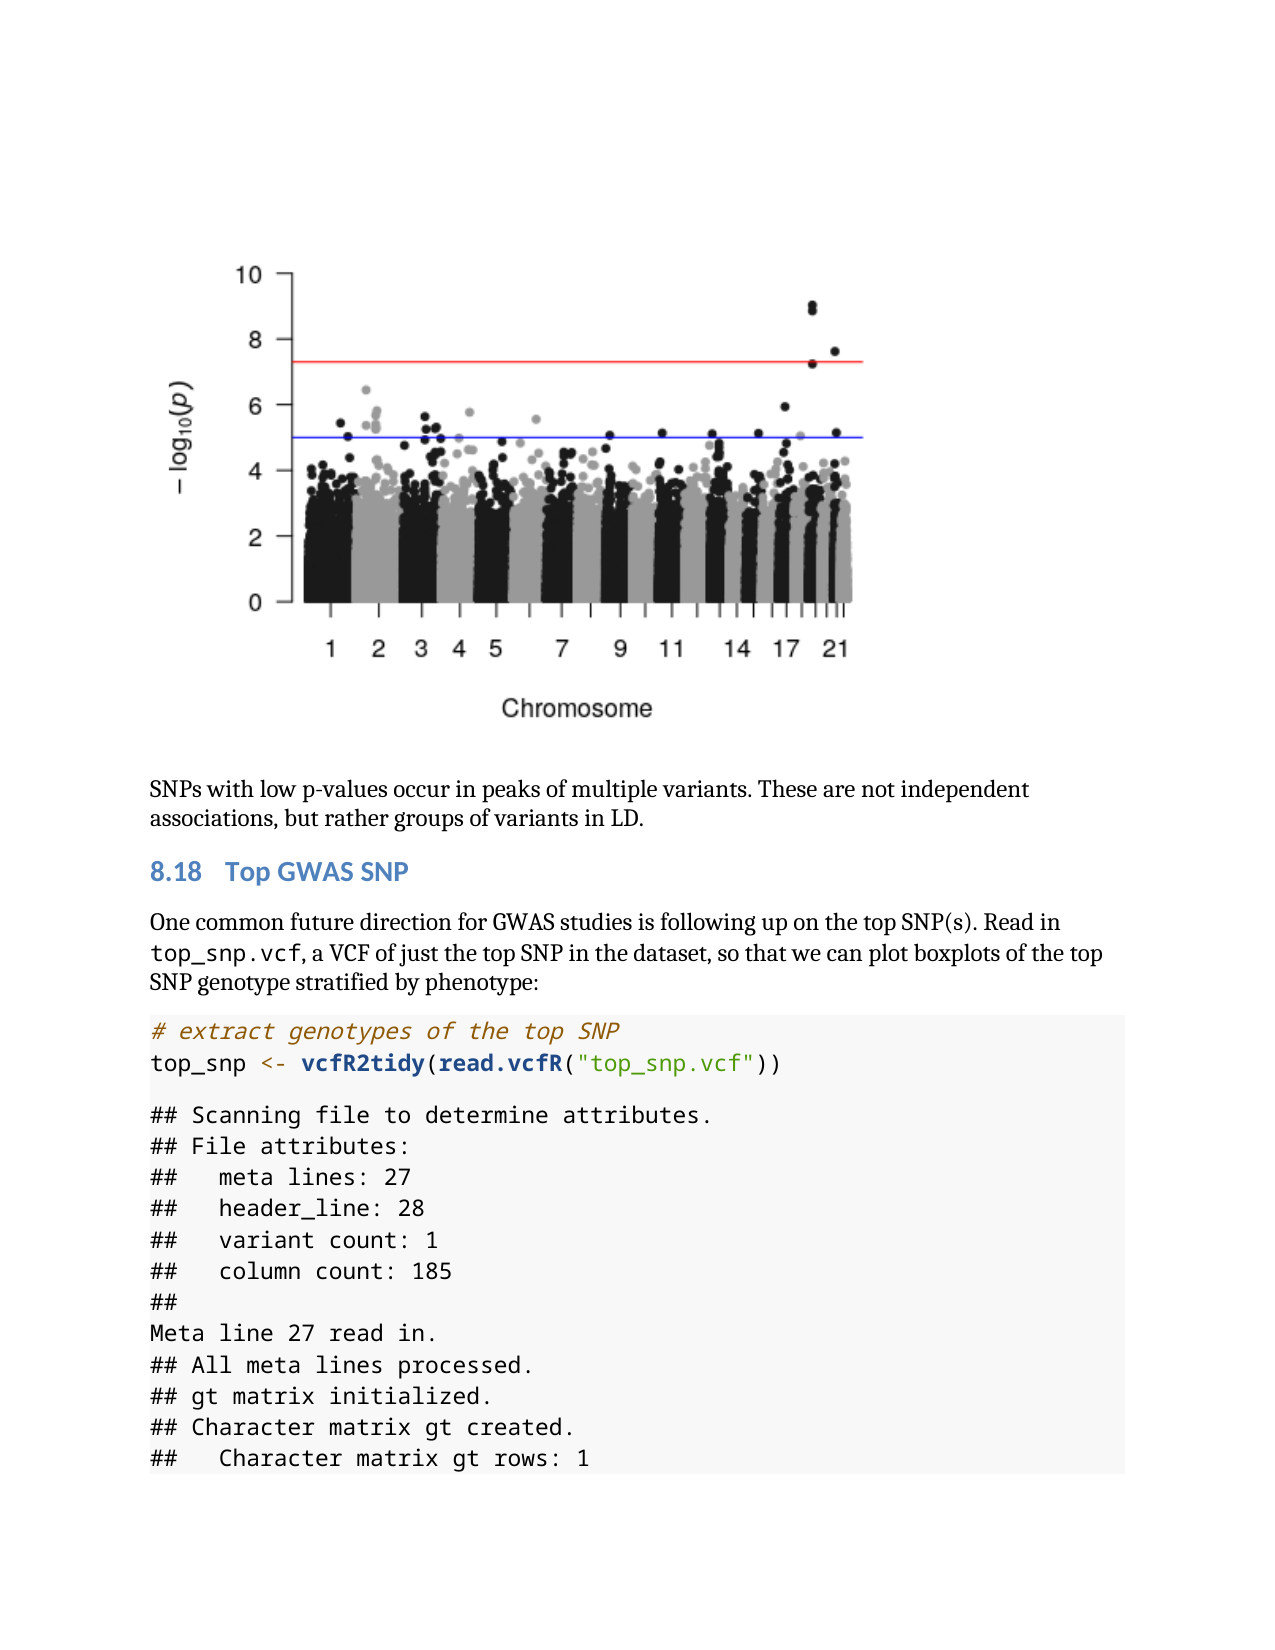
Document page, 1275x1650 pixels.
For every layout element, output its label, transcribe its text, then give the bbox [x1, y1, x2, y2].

subtitle 8.18 Top GWAS SNP [150, 853, 1125, 889]
picture [168, 150, 927, 757]
text SNPs with low p-values occur in peaks of multiple variants. These are not independent associations, but rather groups of variants in LD. [150, 775, 1125, 833]
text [150, 1099, 1125, 1474]
text # extract genotypes of the top SNP top_snp <- vcfR2tidy(read.vcfR("top_snp.vcf")) [617, 1015, 1125, 1078]
text One common future direction for GWAS studies is following up on the top SNP(s). Read in top_snp.vcf, a VCF of just the top SNP in the dataset, so that we can plot boxplots of the top SNP genotype stratified by phenotype: [150, 908, 1125, 997]
